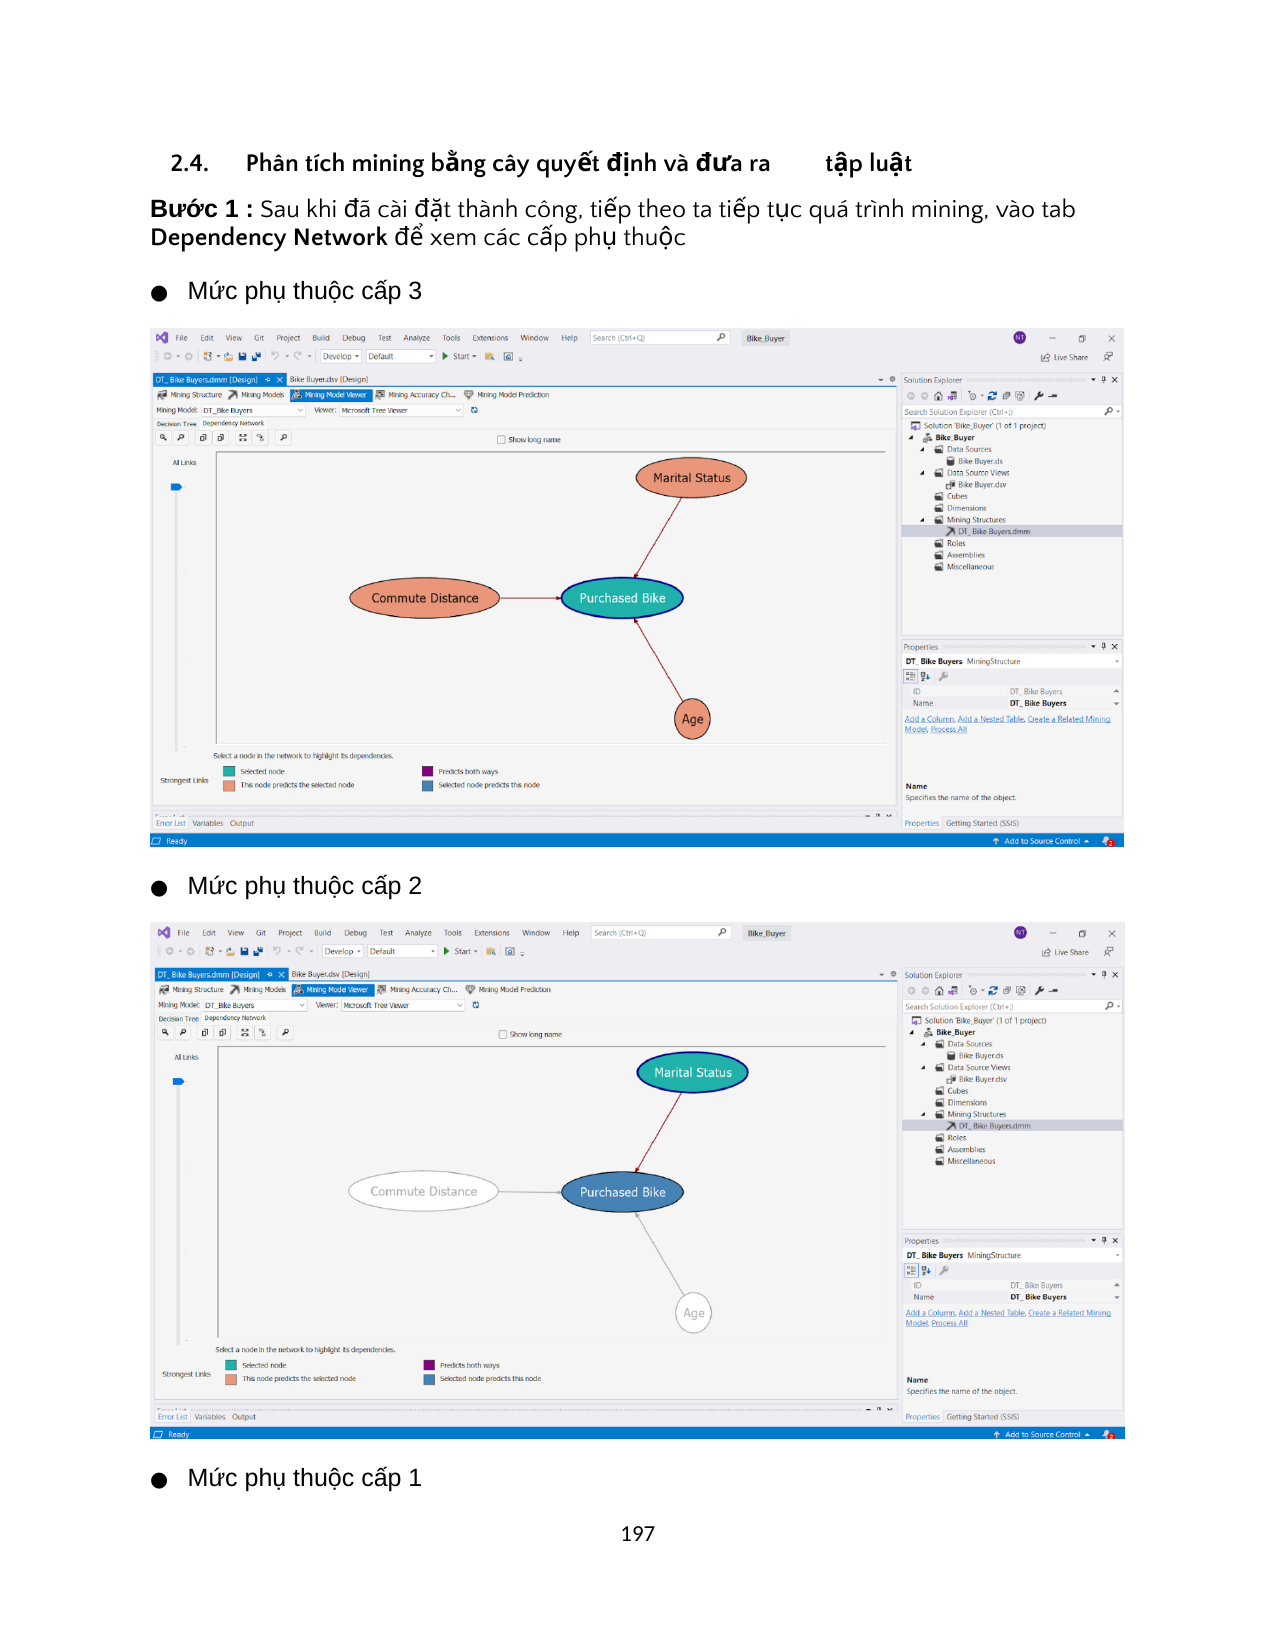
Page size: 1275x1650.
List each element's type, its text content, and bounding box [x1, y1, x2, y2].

list Phân tích mining bằng cây quyết định và đưa ra tập luật [170, 150, 1125, 178]
picture [150, 922, 1125, 1439]
picture [150, 328, 1124, 847]
text Sau khi đã cài đặt thành công, tiếp theo ta tiếp tục quá trình mining, vào tab Dependency Network để xem các cấp phụ thuộc [150, 194, 1125, 252]
